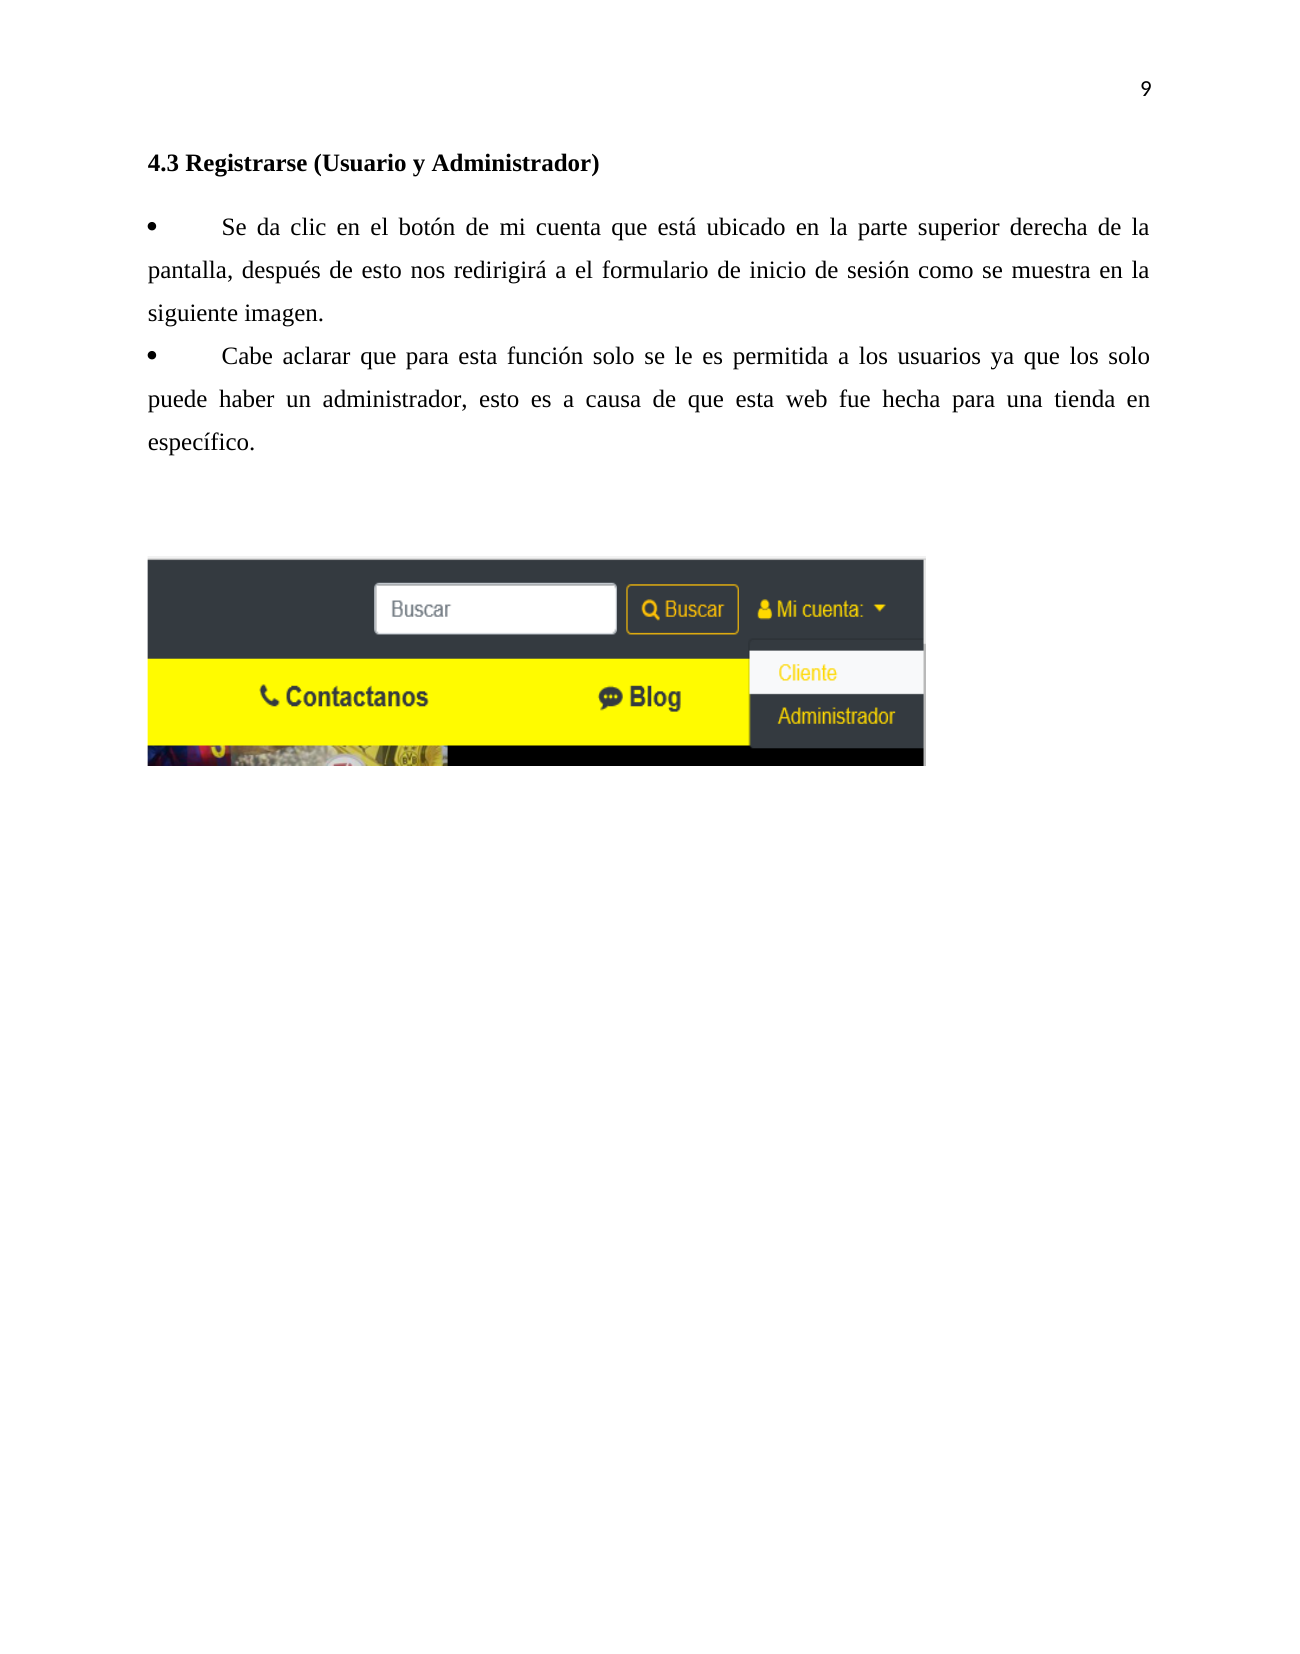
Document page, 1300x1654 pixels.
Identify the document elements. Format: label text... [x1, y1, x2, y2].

text 4.3 Registrarse (Usuario y Administrador) [148, 148, 1152, 176]
list Se da clic en el botón de mi cuenta que está ubicado en la parte superior derecha de la pantalla, después de esto nos redirigirá a el formulario de inicio de sesión como se muestra en la siguiente imagen. [148, 212, 1152, 327]
list Cabe aclarar que para esta función solo se le es permitida a los usuarios ya que los solo puede haber un administrador, esto es a causa de que esta web fue hecha para una tienda en específico. [148, 341, 1152, 456]
picture [147, 556, 926, 766]
